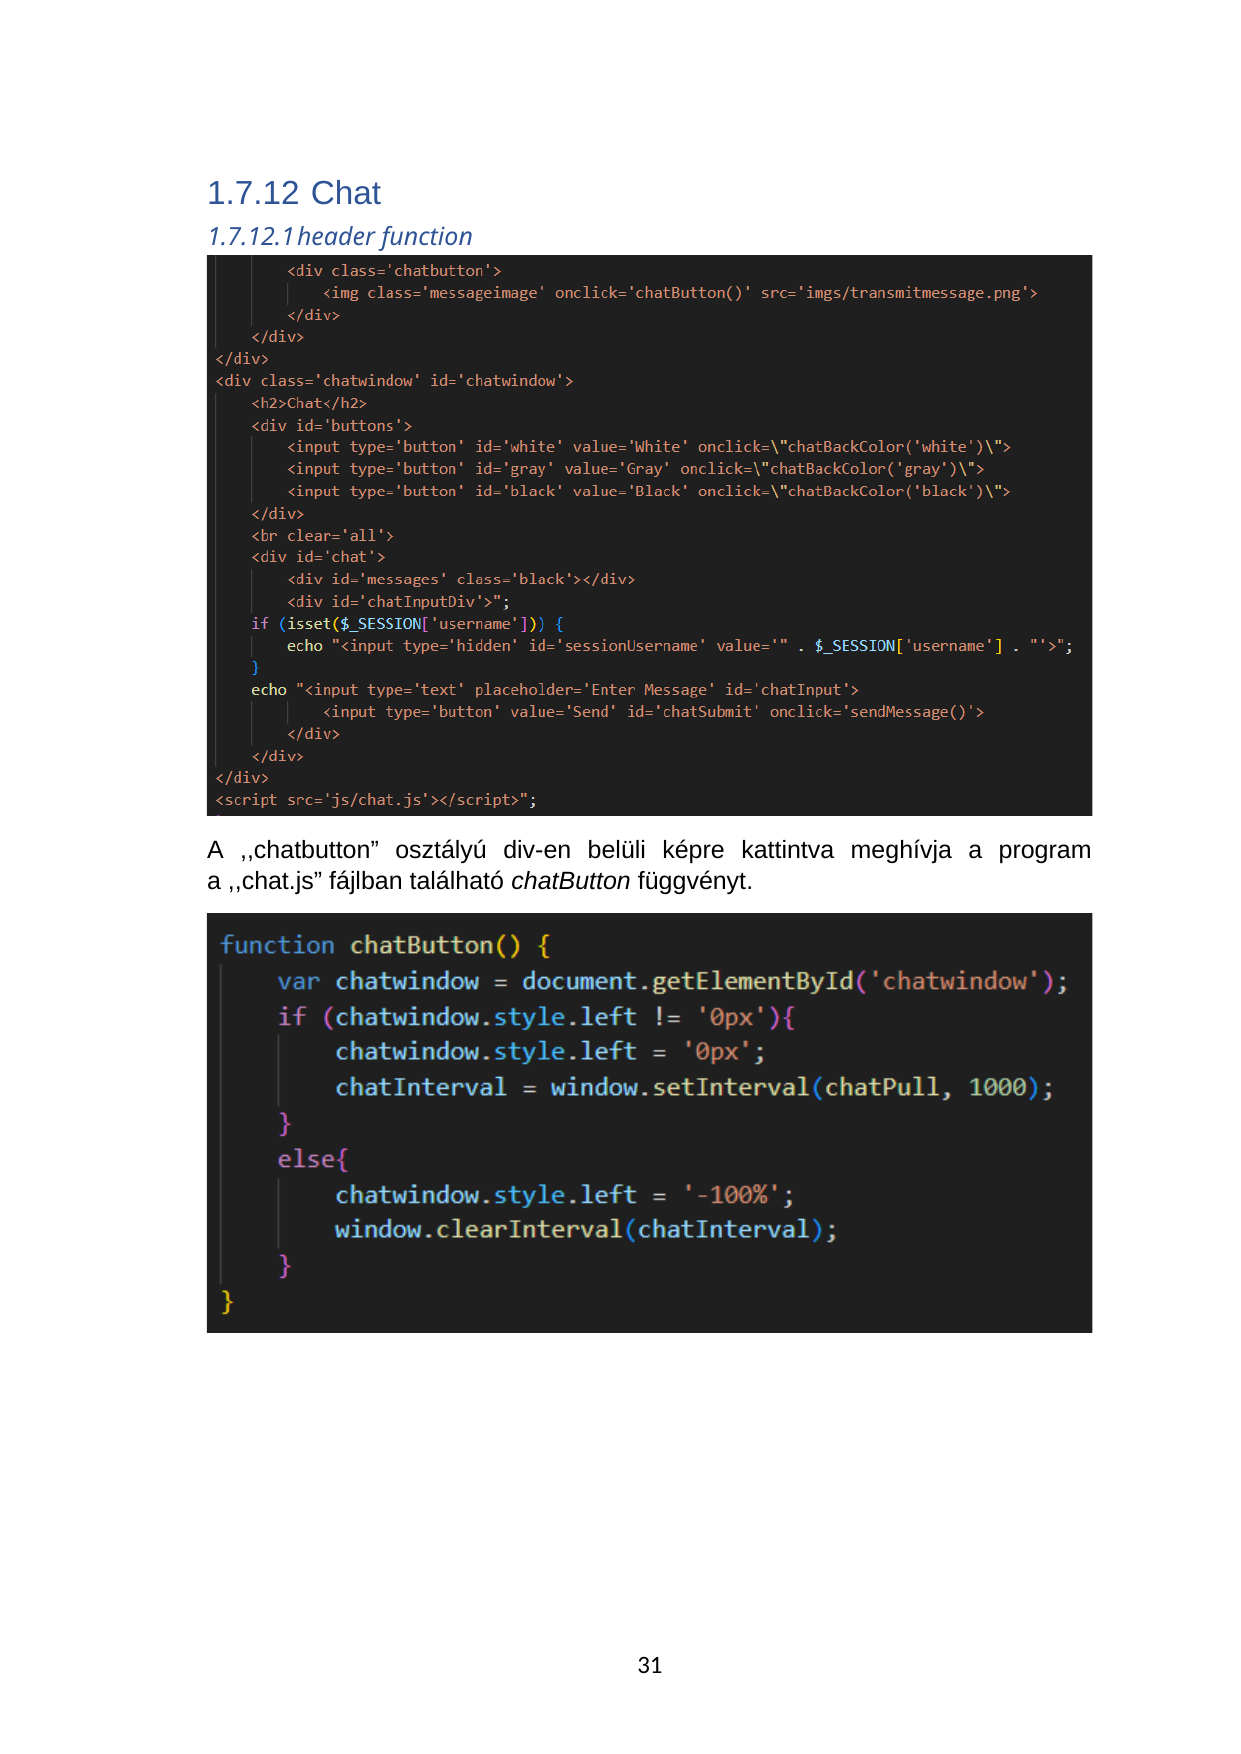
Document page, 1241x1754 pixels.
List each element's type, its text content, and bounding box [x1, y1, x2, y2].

subtitle Chat [207, 173, 1092, 211]
subtitle header function [207, 218, 1092, 252]
text A ,,chatbutton” osztályú div-en belüli képre kattintva meghívja a program a ,,chat.js” fájlban található chatButton függvényt. [207, 835, 1092, 895]
picture [206, 913, 1093, 1333]
picture [206, 255, 1093, 816]
